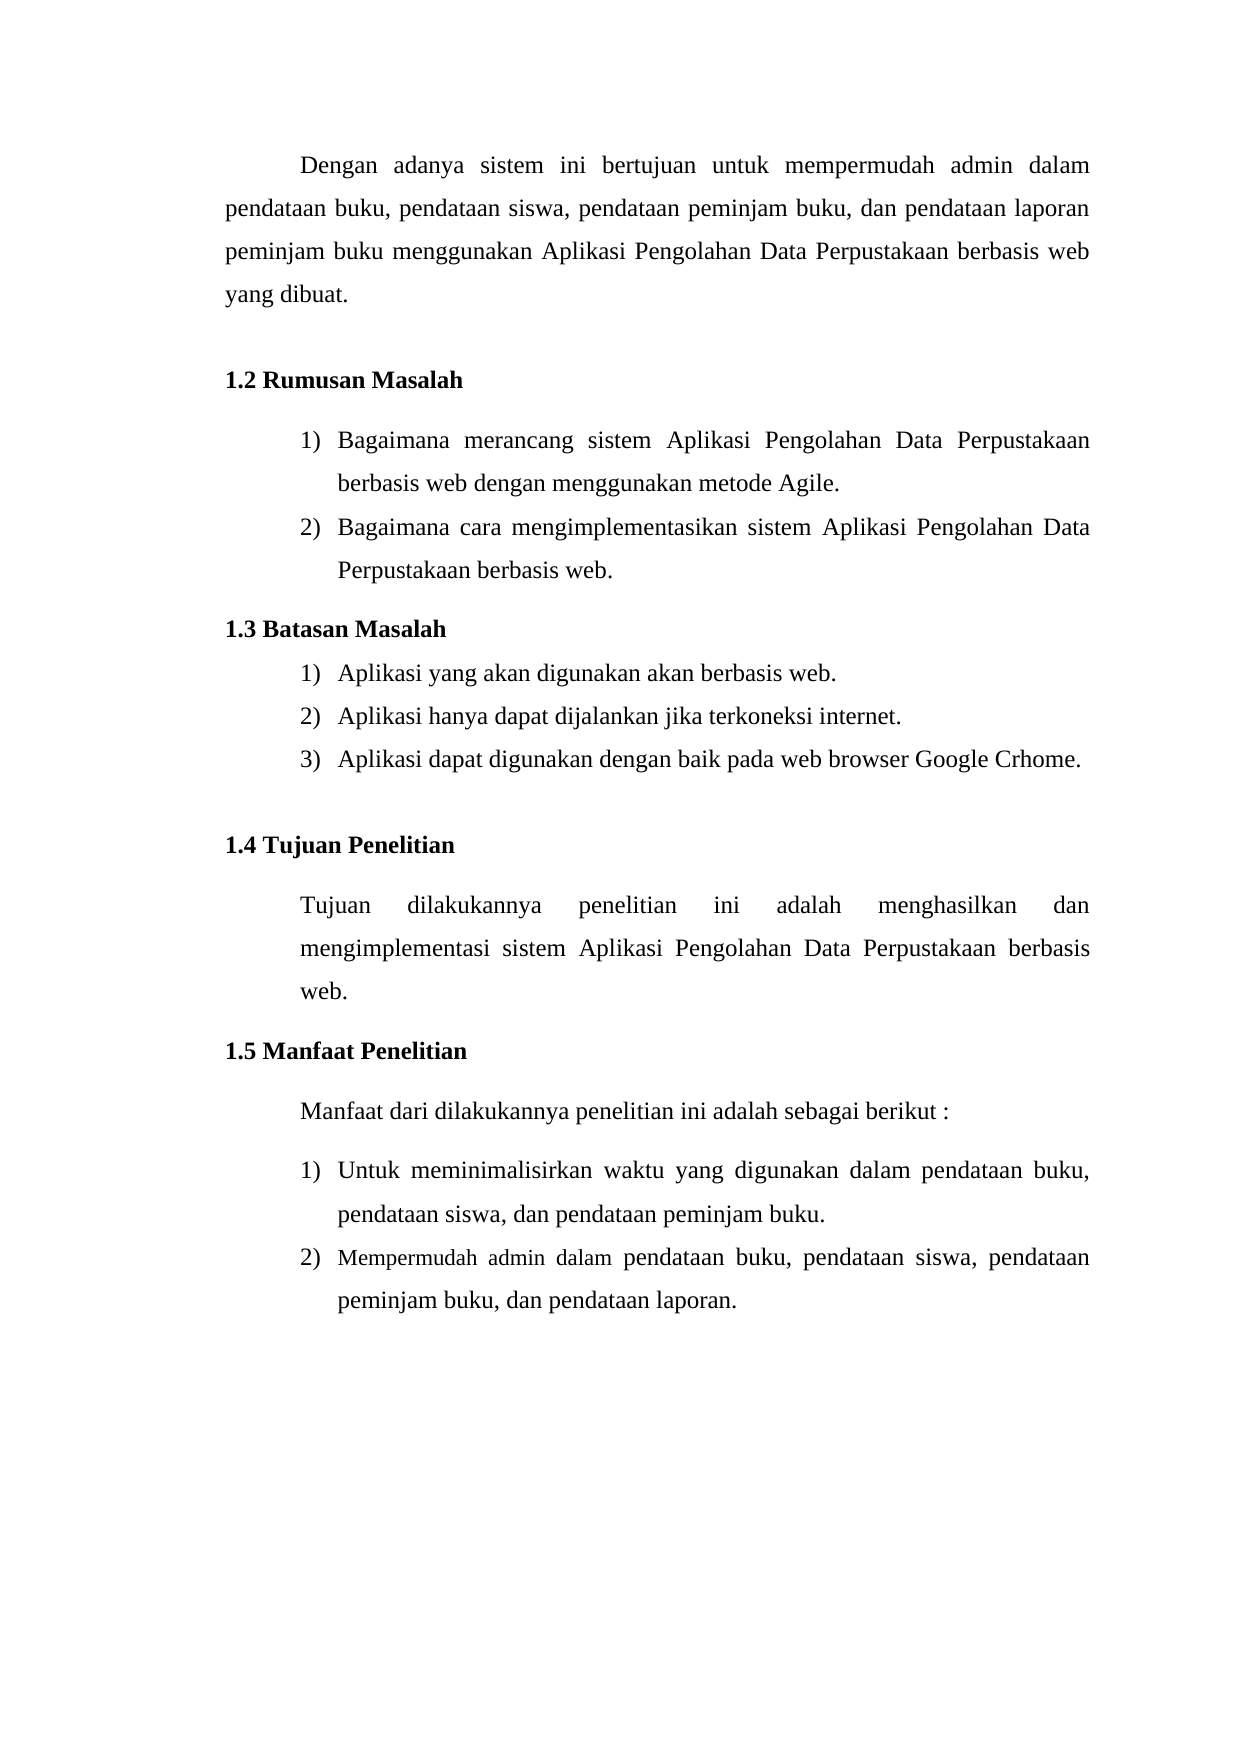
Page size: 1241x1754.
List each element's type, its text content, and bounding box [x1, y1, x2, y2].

list Aplikasi yang akan digunakan akan berbasis web. [300, 658, 1090, 686]
list Aplikasi hanya dapat dijalankan jika terkoneksi internet. [300, 701, 1090, 729]
text Manfaat dari dilakukannya penelitian ini adalah sebagai berikut : [300, 1096, 1090, 1124]
text Tujuan dilakukannya penelitian ini adalah menghasilkan dan mengimplementasi sistem Aplikasi Pengolahan Data Perpustakaan berbasis web. [300, 890, 1090, 1005]
list Bagaimana merancang sistem Aplikasi Pengolahan Data Perpustakaan berbasis web dengan menggunakan metode Agile. [300, 425, 1090, 497]
list Bagaimana cara mengimplementasikan sistem Aplikasi Pengolahan Data Perpustakaan berbasis web. [300, 512, 1090, 583]
list Dengan adanya sistem ini bertujuan untuk mempermudah admin dalam pendataan buku, pendataan siswa, pendataan peminjam buku, dan pendataan laporan peminjam buku menggunakan Aplikasi Pengolahan Data Perpustakaan berbasis web yang dibuat. [225, 150, 1090, 308]
list Mempermudah admin dalam pendataan buku, pendataan siswa, pendataan peminjam buku, dan pendataan laporan. [300, 1242, 1090, 1314]
list Rumusan Masalah [225, 366, 1090, 394]
list Manfaat Penelitian [225, 1036, 1090, 1065]
list Untuk meminimalisirkan waktu yang digunakan dalam pendataan buku, pendataan siswa, dan pendataan peminjam buku. [300, 1156, 1090, 1227]
list Aplikasi dapat digunakan dengan baik pada web browser Google Crhome. [300, 744, 1090, 773]
list Batasan Masalah [225, 614, 1090, 643]
list Tujuan Penelitian [225, 830, 1090, 859]
